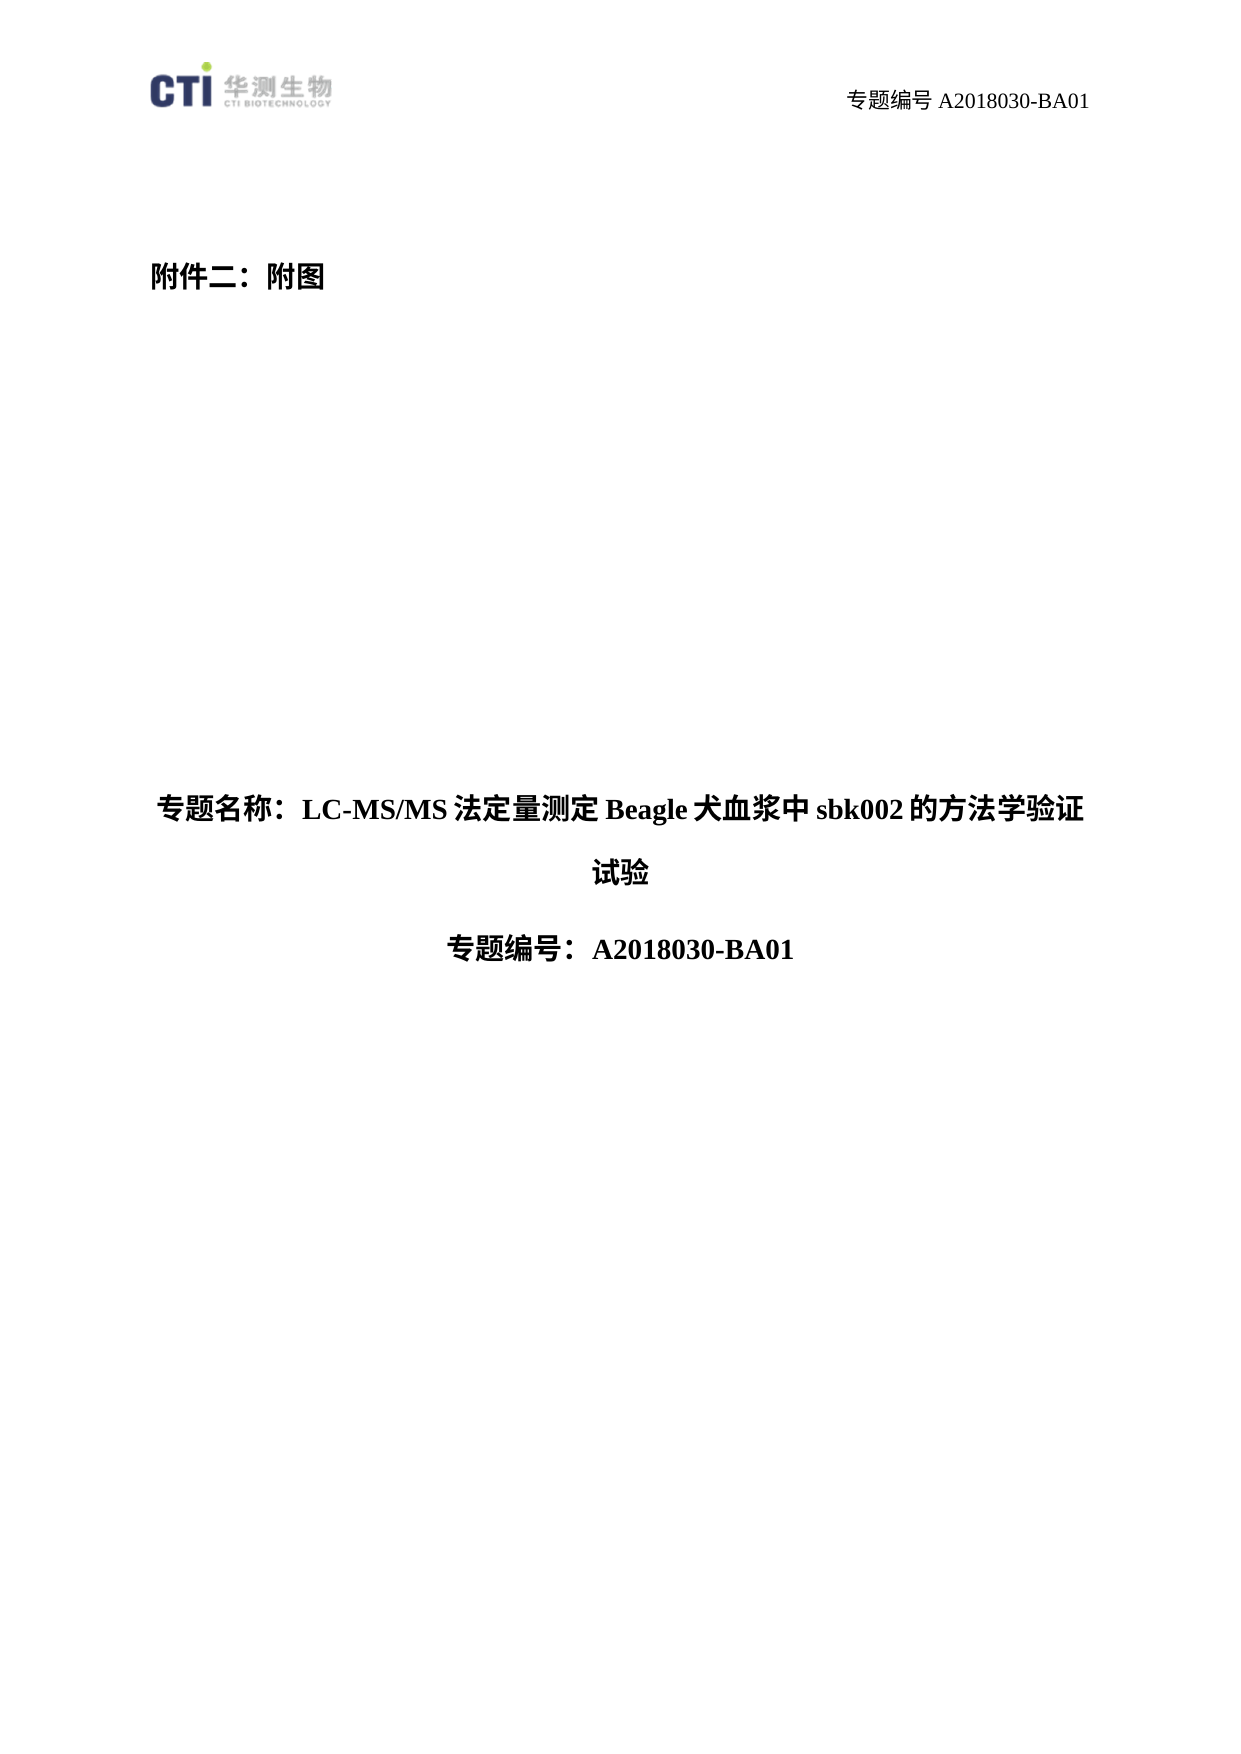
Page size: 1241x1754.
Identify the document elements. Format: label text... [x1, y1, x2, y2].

subtitle 专题编号：A2018030-BA01 [150, 925, 1090, 968]
picture [150, 62, 332, 108]
text 专题名称：LC-MS/MS法定量测定Beagle犬血浆中sbk002的方法学验证试验 [150, 786, 1090, 892]
title 附件二：附图 [150, 254, 1090, 296]
